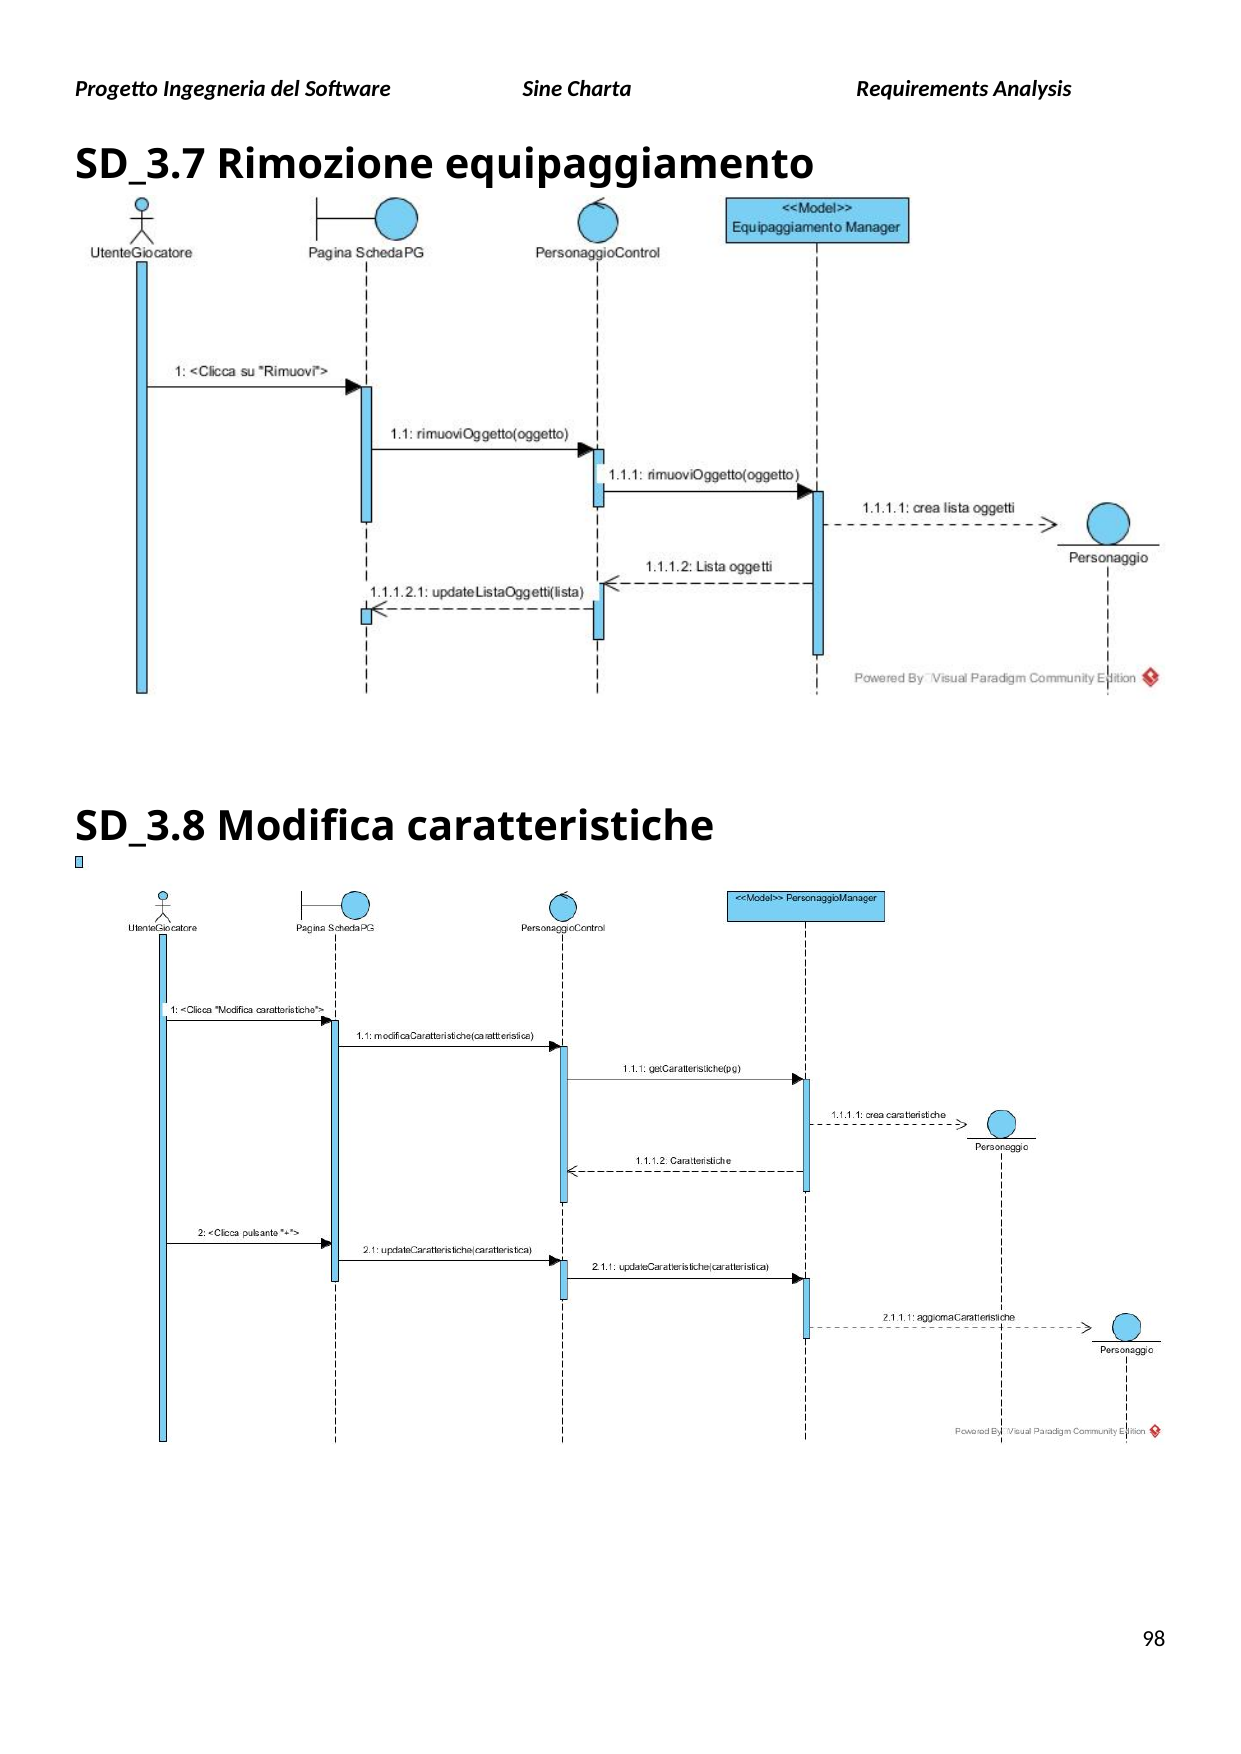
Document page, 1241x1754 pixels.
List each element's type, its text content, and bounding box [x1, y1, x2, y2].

subtitle SD_3.8 Modifica caratteristiche [75, 795, 1165, 852]
picture [75, 856, 1165, 1445]
subtitle SD_3.7 Rimozione equipaggiamento [75, 134, 1165, 191]
picture [75, 195, 1166, 699]
